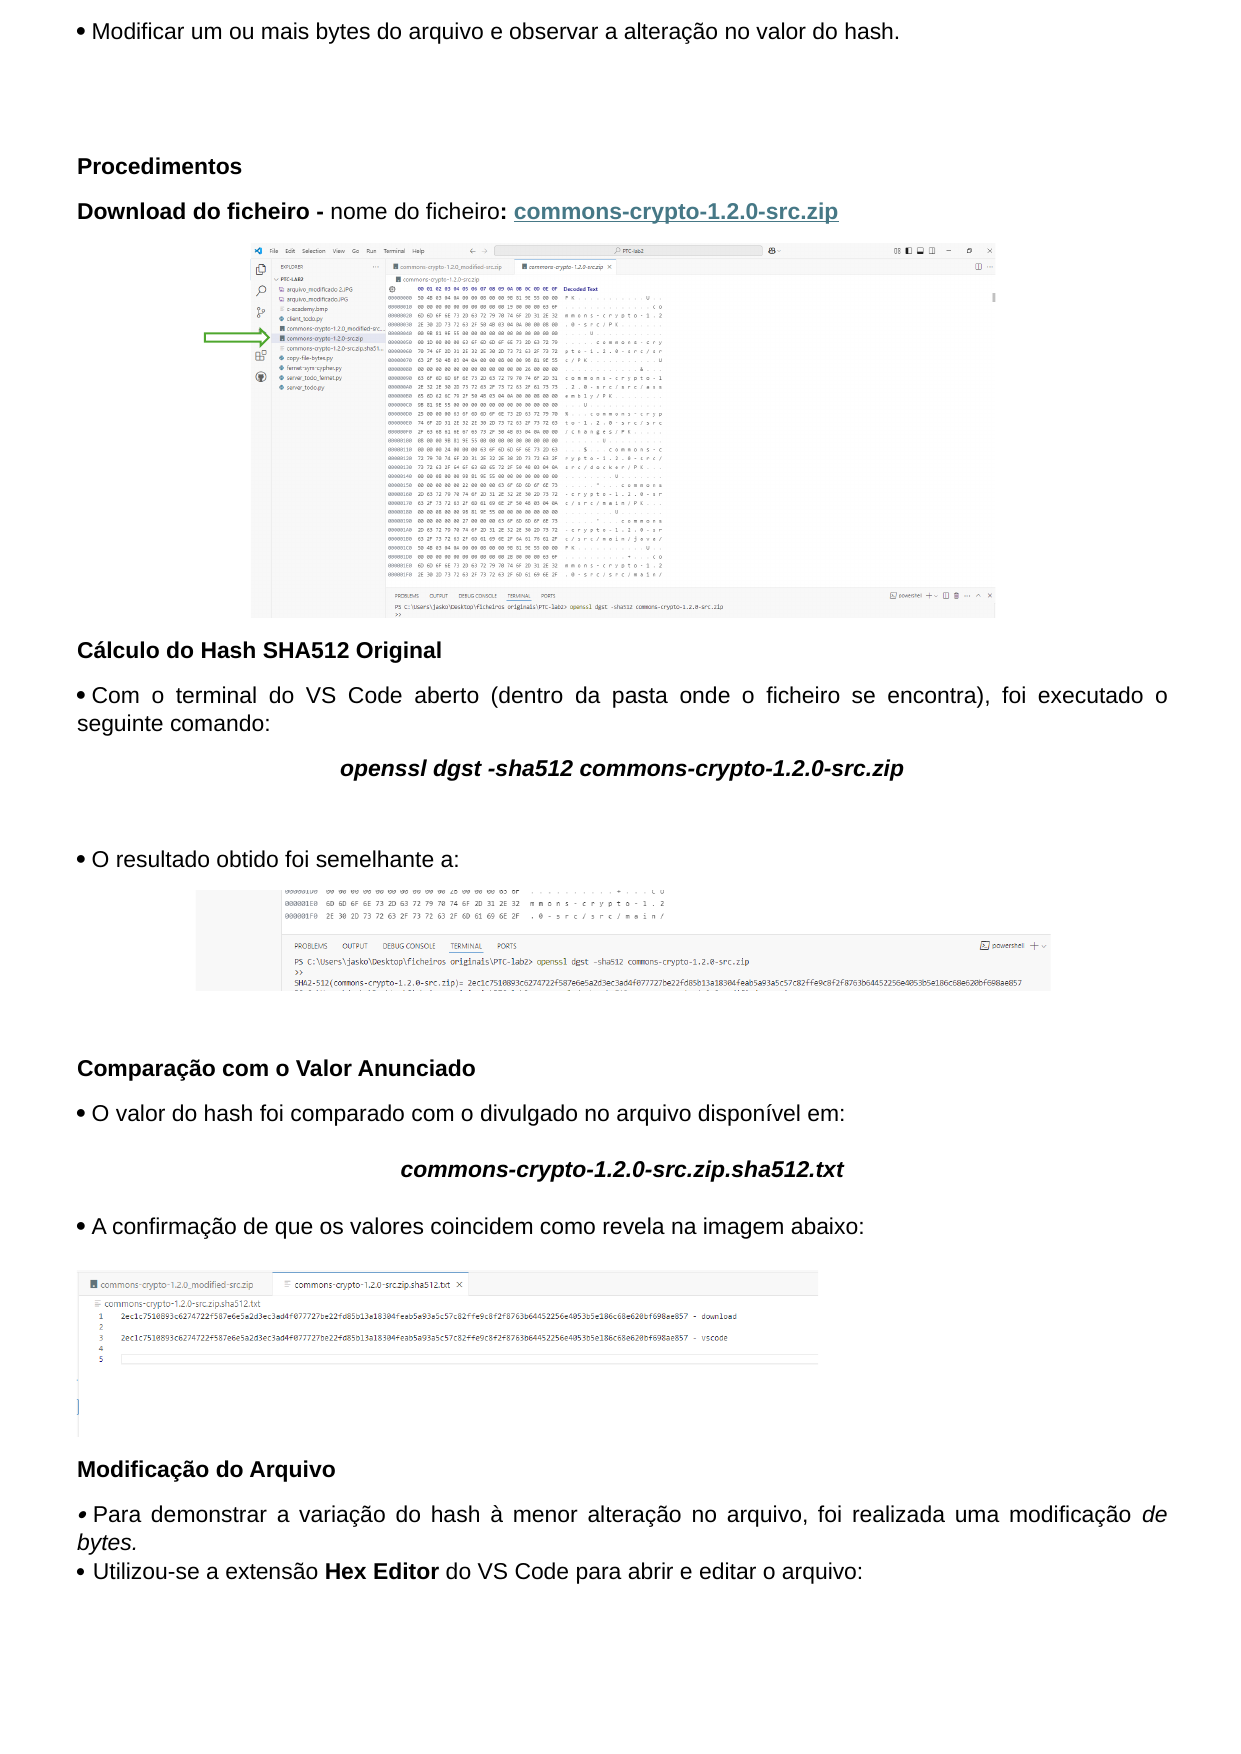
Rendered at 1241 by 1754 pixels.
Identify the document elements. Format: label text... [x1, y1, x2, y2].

text Modificação do Arquivo [77, 1456, 1169, 1482]
list A confirmação de que os valores coincidem como revela na imagem abaixo: [77, 1213, 1169, 1240]
list openssl dgst -sha512 commons-crypto-1.2.0-src.zip [77, 755, 1169, 782]
picture [76, 1270, 819, 1437]
list Para demonstrar a variação do hash à menor alteração no arquivo, foi realizada uma modificação de bytes. [77, 1501, 1169, 1556]
list Com o terminal do VS Code aberto (dentro da pasta onde o ficheiro se encontra), foi executado o seguinte comando: [77, 682, 1169, 737]
list commons-crypto-1.2.0-src.zip.sha512.txt [77, 1156, 1169, 1183]
list O resultado obtido foi semelhante a: [77, 846, 1169, 872]
picture [195, 890, 1051, 991]
list Modificar um ou mais bytes do arquivo e observar a alteração no valor do hash. [77, 18, 1169, 44]
text Procedimentos [77, 153, 1169, 179]
list Utilizou-se a extensão Hex Editor do VS Code para abrir e editar o arquivo: [77, 1558, 1169, 1584]
text Comparação com o Valor Anunciado [77, 1054, 1169, 1081]
text Download do ficheiro - nome do ficheiro: commons-crypto-1.2.0-src.zip [77, 198, 1169, 224]
list O valor do hash foi comparado com o divulgado no arquivo disponível em: [77, 1099, 1169, 1126]
picture [250, 243, 996, 618]
text Cálculo do Hash SHA512 Original [77, 637, 1169, 663]
